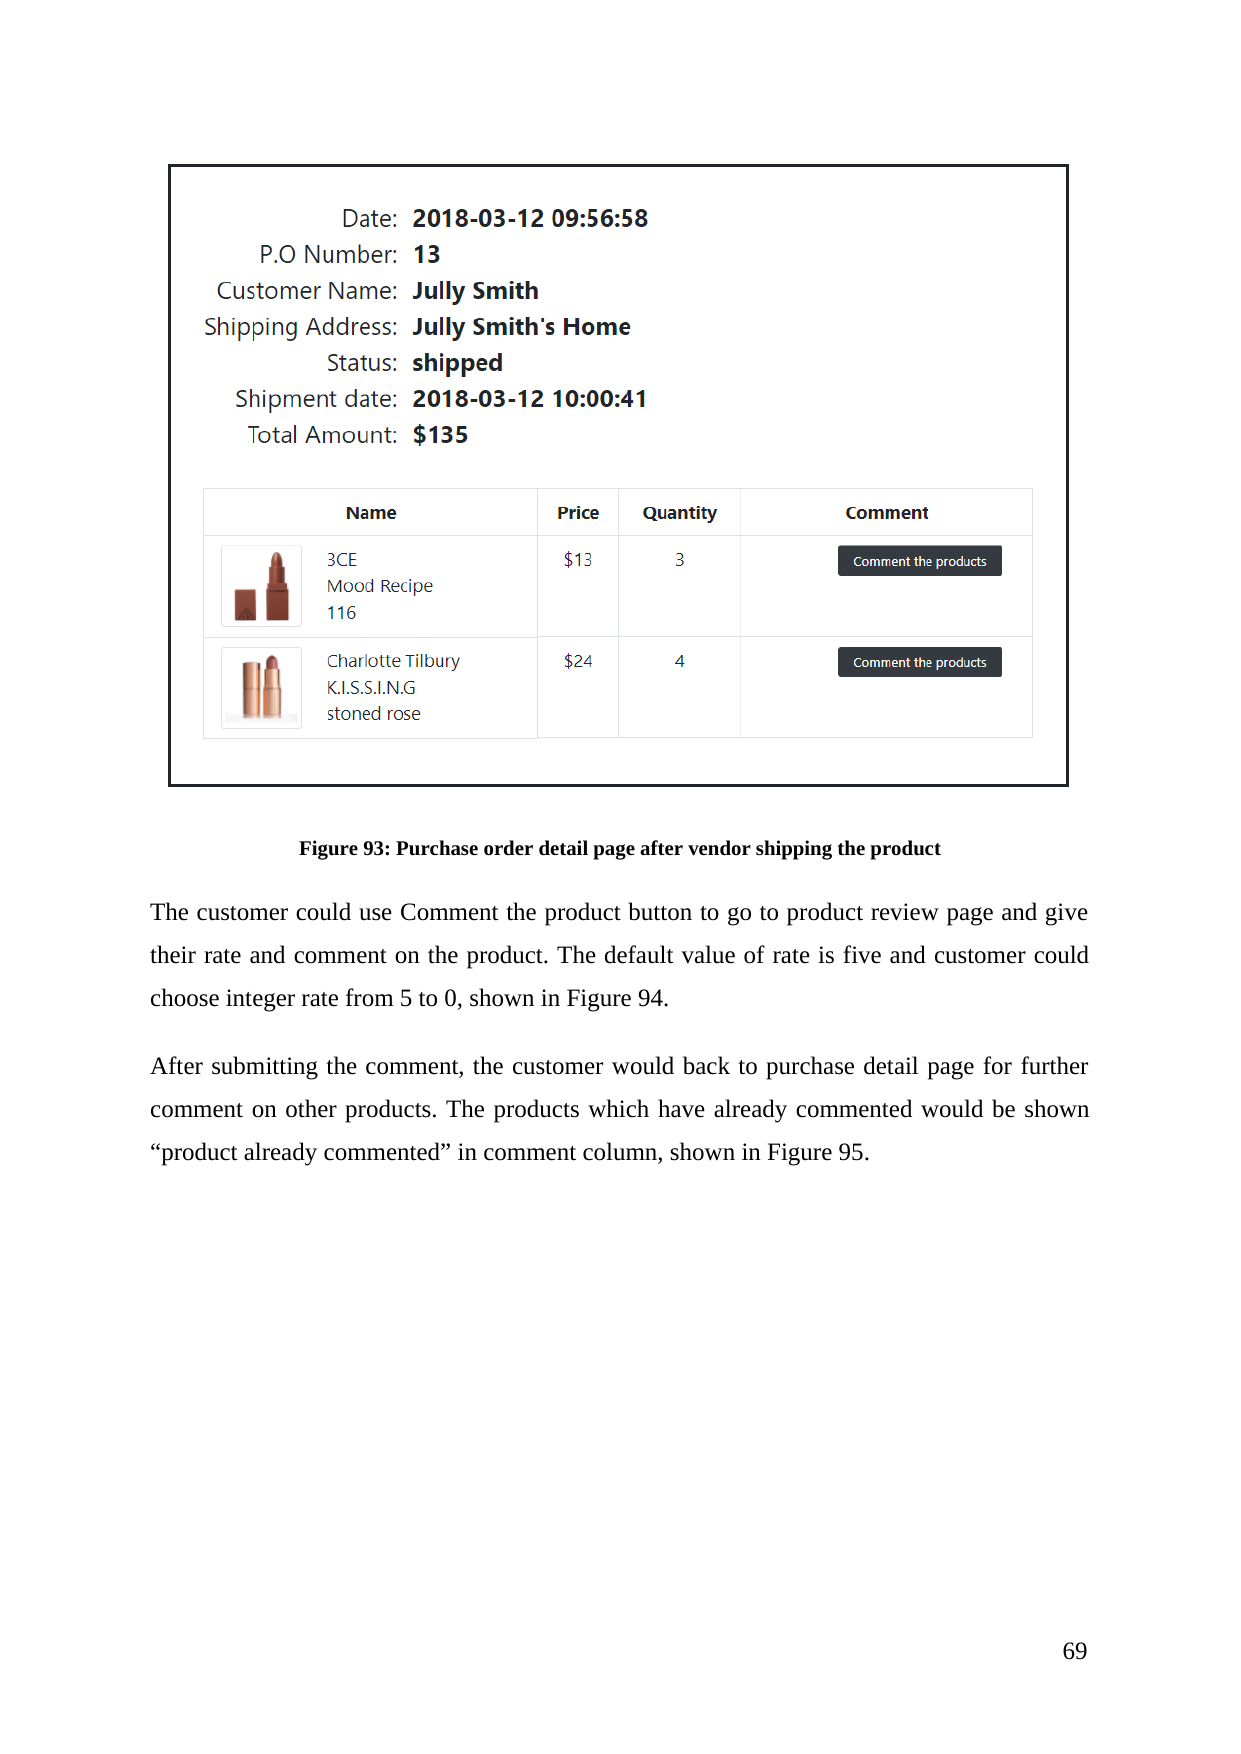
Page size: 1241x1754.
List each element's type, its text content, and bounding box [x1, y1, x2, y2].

text After submitting the comment, the customer would back to purchase detail page for further comment on other products. The products which have already commented would be shown “product already commented” in comment column, shown in Figure 95. [150, 1051, 1090, 1166]
picture [150, 150, 1090, 797]
text The customer could use Comment the product button to go to product review page and give their rate and comment on the product. The default value of rate is five and customer could choose integer rate from 5 to 0, shown in Figure 94. [150, 897, 1090, 1012]
text Figure 93: Purchase order detail page after vendor shipping the product [150, 836, 1090, 860]
